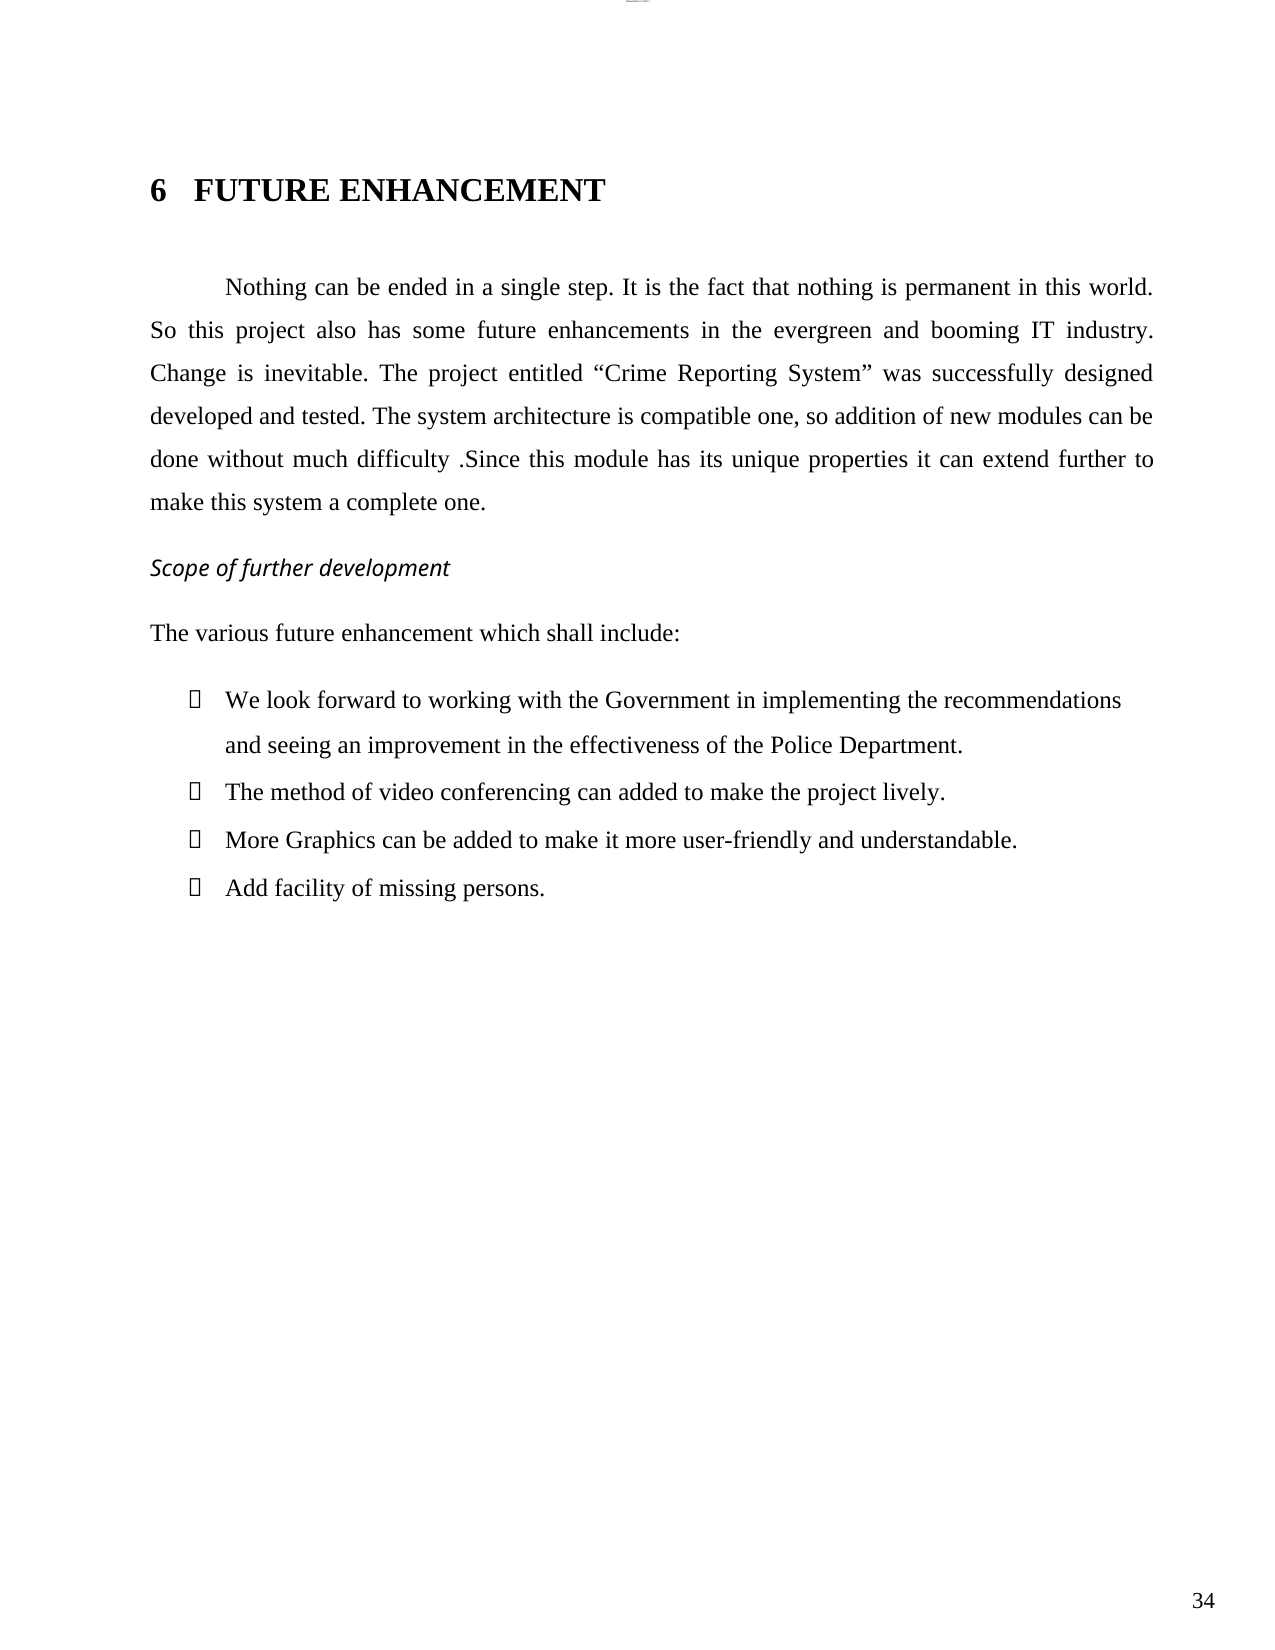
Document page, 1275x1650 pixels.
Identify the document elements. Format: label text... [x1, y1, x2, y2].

subtitle Scope of further development [150, 552, 1214, 583]
subtitle FUTURE ENHANCEMENT [150, 170, 1146, 209]
list We look forward to working with the Government in implementing the recommendations and seeing an improvement in the effectiveness of the Police Department. [187, 682, 1154, 759]
list More Graphics can be added to make it more user-friendly and understandable. [187, 822, 1214, 856]
text The various future enhancement which shall include: [150, 618, 1214, 647]
list Add facility of missing persons. [187, 870, 1214, 904]
list The method of video conferencing can added to make the project lively. [187, 773, 1214, 807]
text Nothing can be ended in a single step. It is the fact that nothing is permanent in this world. So this project also has some future enhancements in the evergreen and booming IT industry. Change is inevitable. The project entitled “Crime Reporting System” was successfully designed developed and tested. The system architecture is compatible one, so addition of new modules can be done without much difficulty .Since this module has its unique properties it can extend further to make this system a complete one. [150, 272, 1154, 516]
